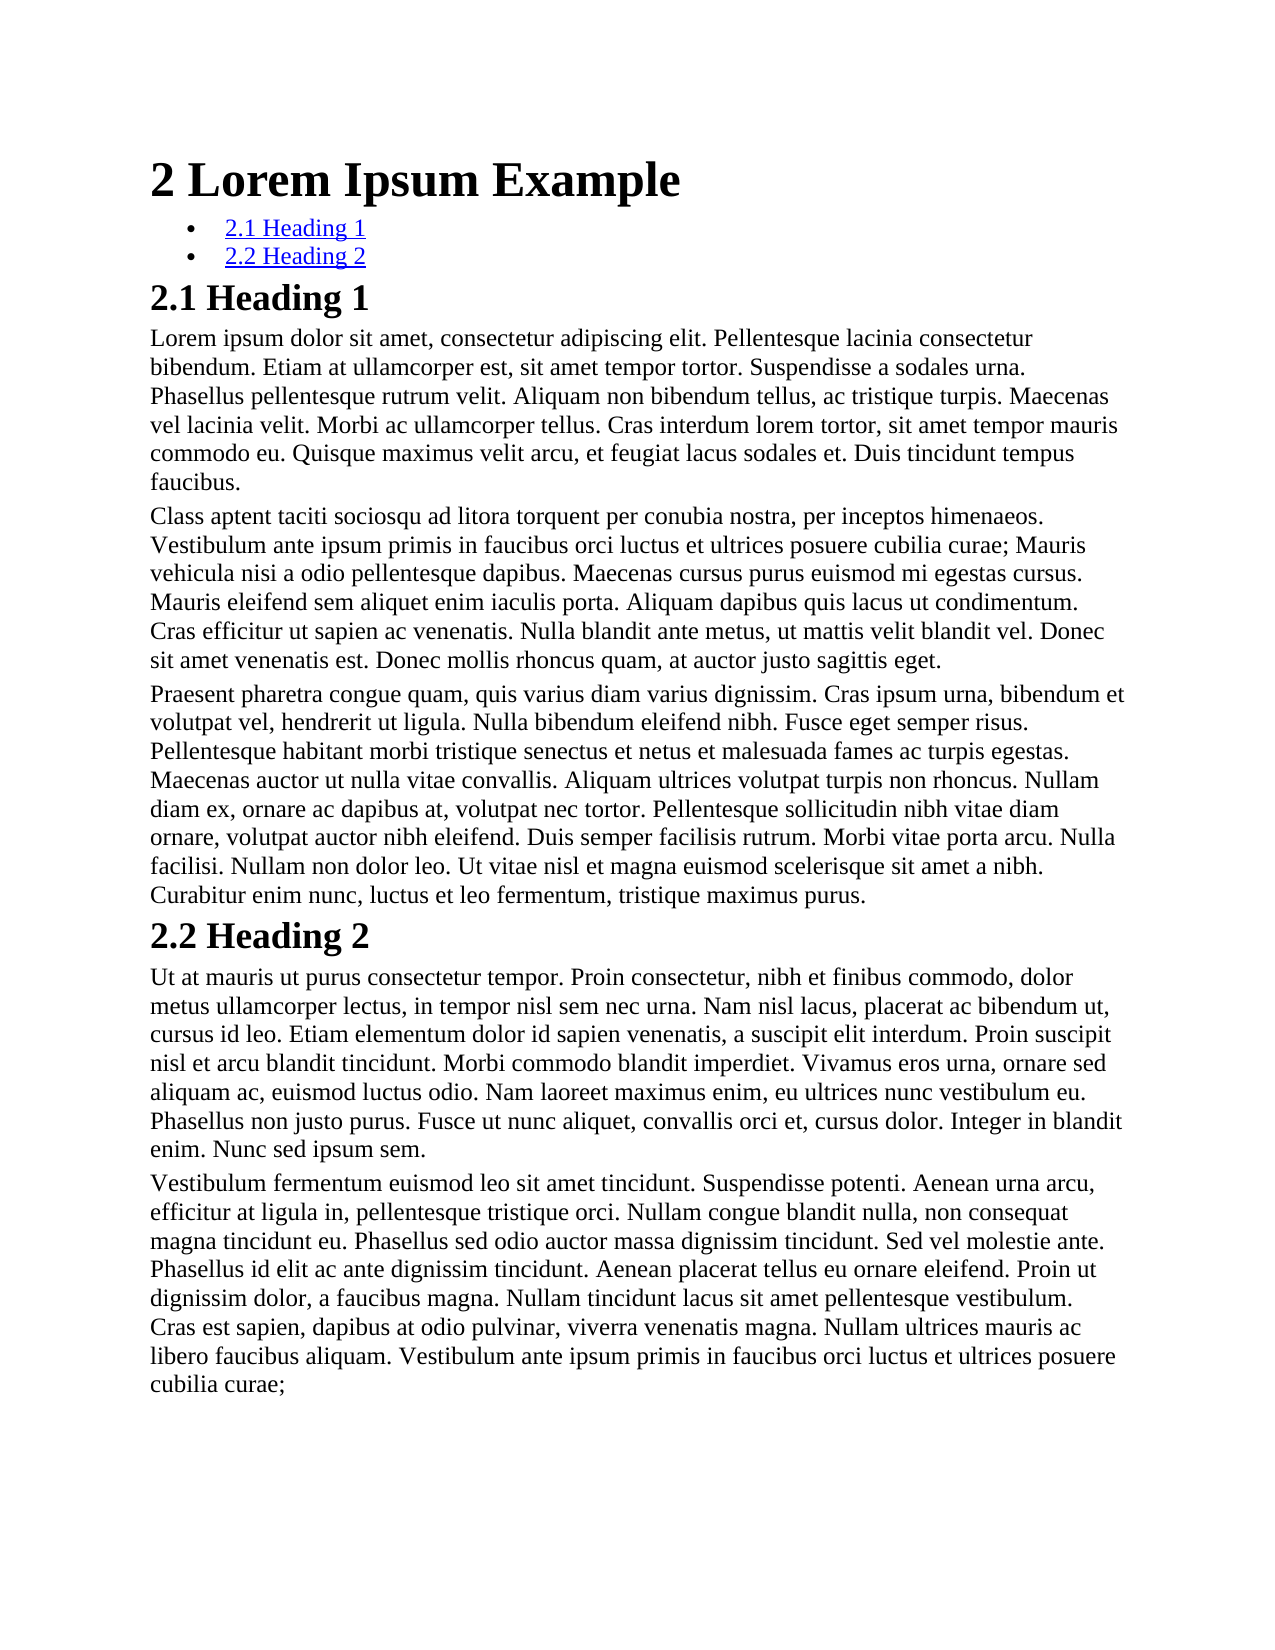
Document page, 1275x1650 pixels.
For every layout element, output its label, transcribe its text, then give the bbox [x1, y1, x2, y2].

subtitle 2 Lorem Ipsum Example [150, 150, 1125, 207]
list 2.1 Heading 1 [187, 213, 1125, 241]
subtitle 2.2 Heading 2 [150, 914, 1125, 957]
text Vestibulum fermentum euismod leo sit amet tincidunt. Suspendisse potenti. Aenean urna arcu, efficitur at ligula in, pellentesque tristique orci. Nullam congue blandit nulla, non consequat magna tincidunt eu. Phasellus sed odio auctor massa dignissim tincidunt. Sed vel molestie ante. Phasellus id elit ac ante dignissim tincidunt. Aenean placerat tellus eu ornare eleifend. Proin ut dignissim dolor, a faucibus magna. Nullam tincidunt lacus sit amet pellentesque vestibulum. Cras est sapien, dapibus at odio pulvinar, viverra venenatis magna. Nullam ultrices mauris ac libero faucibus aliquam. Vestibulum ante ipsum primis in faucibus orci luctus et ultrices posuere cubilia curae; [150, 1168, 1125, 1398]
text Class aptent taciti sociosqu ad litora torquent per conubia nostra, per inceptos himenaeos. Vestibulum ante ipsum primis in faucibus orci luctus et ultrices posuere cubilia curae; Mauris vehicula nisi a odio pellentesque dapibus. Maecenas cursus purus euismod mi egestas cursus. Mauris eleifend sem aliquet enim iaculis porta. Aliquam dapibus quis lacus ut condimentum. Cras efficitur ut sapien ac venenatis. Nulla blandit ante metus, ut mattis velit blandit vel. Donec sit amet venenatis est. Donec mollis rhoncus quam, at auctor justo sagittis eget. [150, 501, 1125, 673]
subtitle 2.1 Heading 1 [150, 275, 1125, 318]
text Ut at mauris ut purus consectetur tempor. Proin consectetur, nibh et finibus commodo, dolor metus ullamcorper lectus, in tempor nisl sem nec urna. Nam nisl lacus, placerat ac bibendum ut, cursus id leo. Etiam elementum dolor id sapien venenatis, a suscipit elit interdum. Proin suscipit nisl et arcu blandit tincidunt. Morbi commodo blandit imperdiet. Vivamus eros urna, ornare sed aliquam ac, euismod luctus odio. Nam laoreet maximus enim, eu ultrices nunc vestibulum eu. Phasellus non justo purus. Fusce ut nunc aliquet, convallis orci et, cursus dolor. Integer in blandit enim. Nunc sed ipsum sem. [150, 962, 1125, 1163]
text Lorem ipsum dolor sit amet, consectetur adipiscing elit. Pellentesque lacinia consectetur bibendum. Etiam at ullamcorper est, sit amet tempor tortor. Suspendisse a sodales urna. Phasellus pellentesque rutrum velit. Aliquam non bibendum tellus, ac tristique turpis. Maecenas vel lacinia velit. Morbi ac ullamcorper tellus. Cras interdum lorem tortor, sit amet tempor mauris commodo eu. Quisque maximus velit arcu, et feugiat lacus sodales et. Duis tincidunt tempus faucibus. [150, 323, 1125, 496]
list 2.2 Heading 2 [187, 241, 1125, 270]
text Praesent pharetra congue quam, quis varius diam varius dignissim. Cras ipsum urna, bibendum et volutpat vel, hendrerit ut ligula. Nulla bibendum eleifend nibh. Fusce eget semper risus. Pellentesque habitant morbi tristique senectus et netus et malesuada fames ac turpis egestas. Maecenas auctor ut nulla vitae convallis. Aliquam ultrices volutpat turpis non rhoncus. Nullam diam ex, ornare ac dapibus at, volutpat nec tortor. Pellentesque sollicitudin nibh vitae diam ornare, volutpat auctor nibh eleifend. Duis semper facilisis rutrum. Morbi vitae porta arcu. Nulla facilisi. Nullam non dolor leo. Ut vitae nisl et magna euismod scelerisque sit amet a nibh. Curabitur enim nunc, luctus et leo fermentum, tristique maximus purus. [150, 679, 1125, 909]
